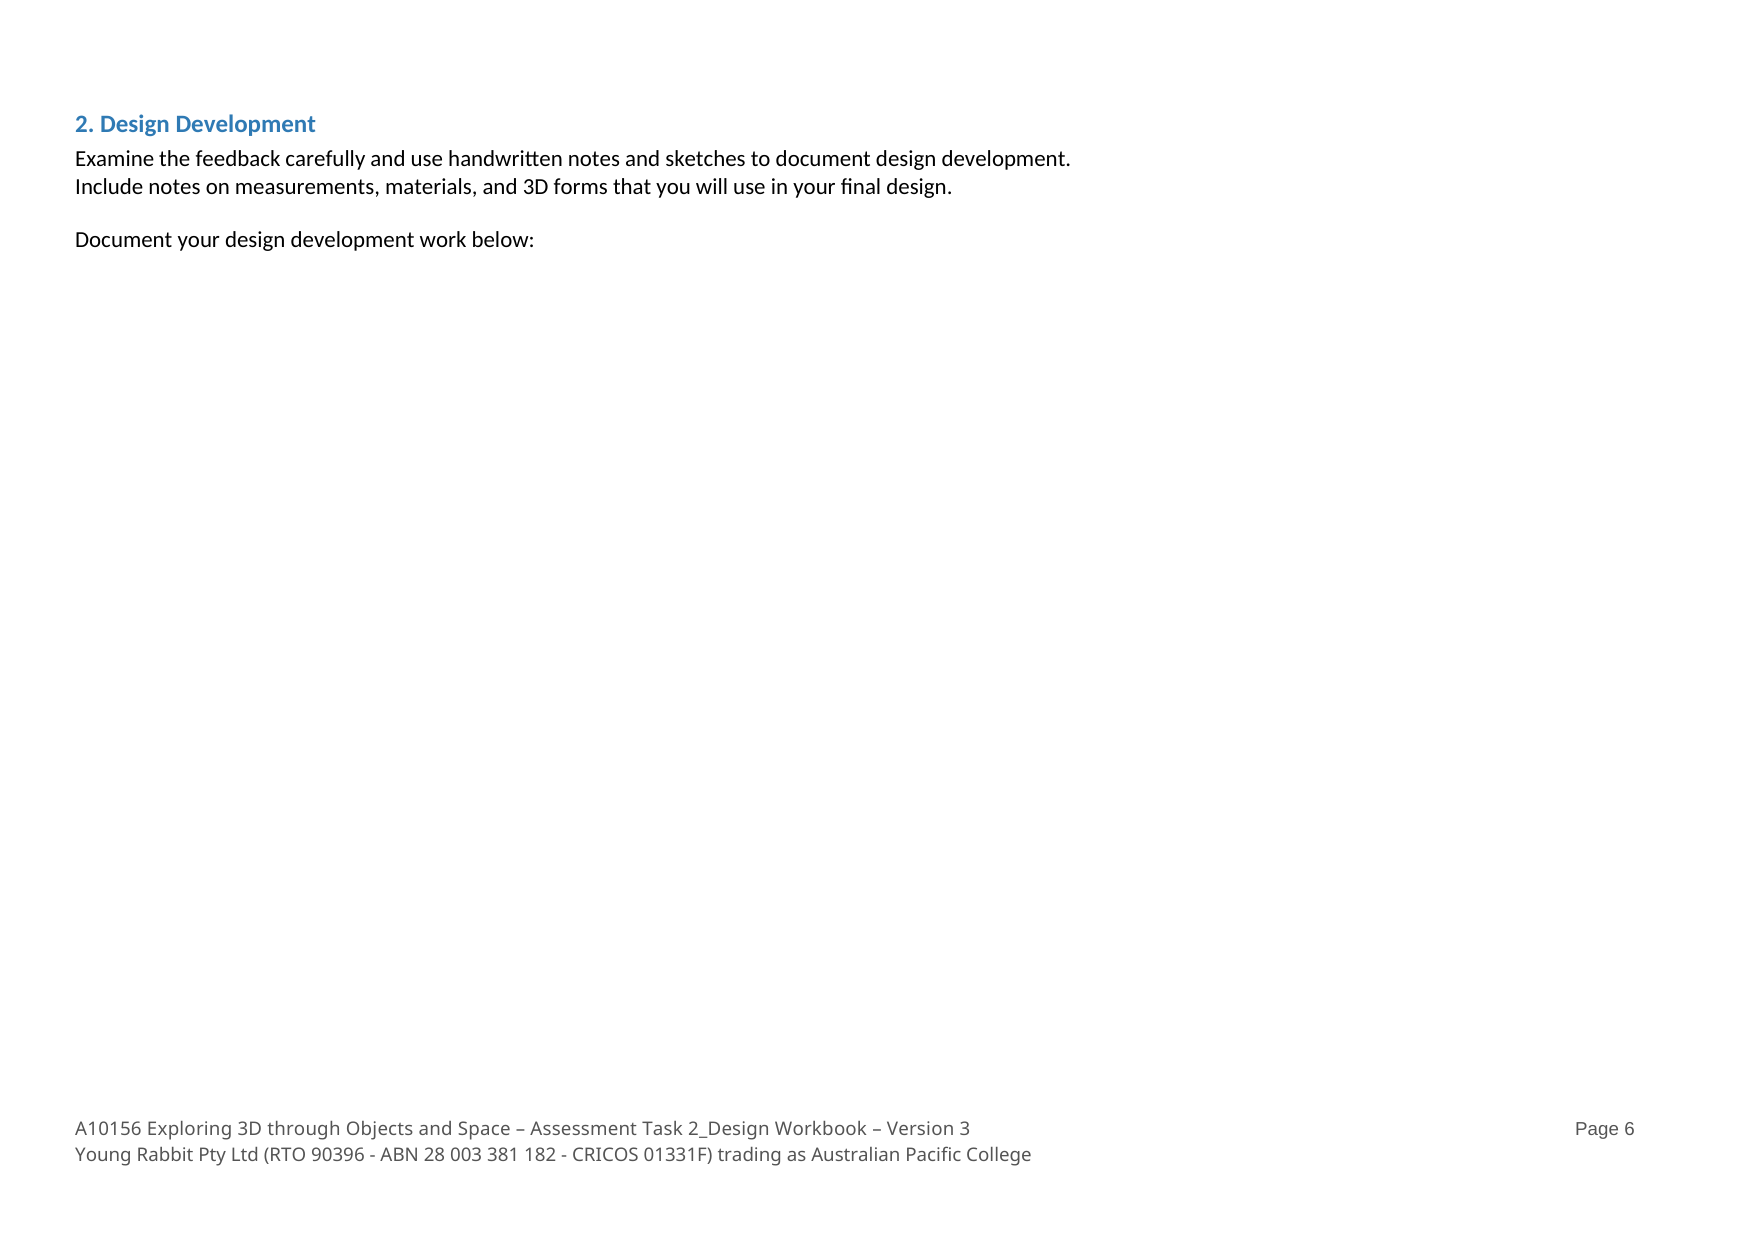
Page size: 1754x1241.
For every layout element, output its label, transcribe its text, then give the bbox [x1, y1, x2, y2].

text 2. Design Development [75, 108, 1679, 138]
text Document your design development work below: [75, 225, 1679, 253]
text Examine the feedback carefully and use handwritten notes and sketches to document design development. Include notes on measurements, materials, and 3D forms that you will use in your final design. [75, 144, 1679, 200]
